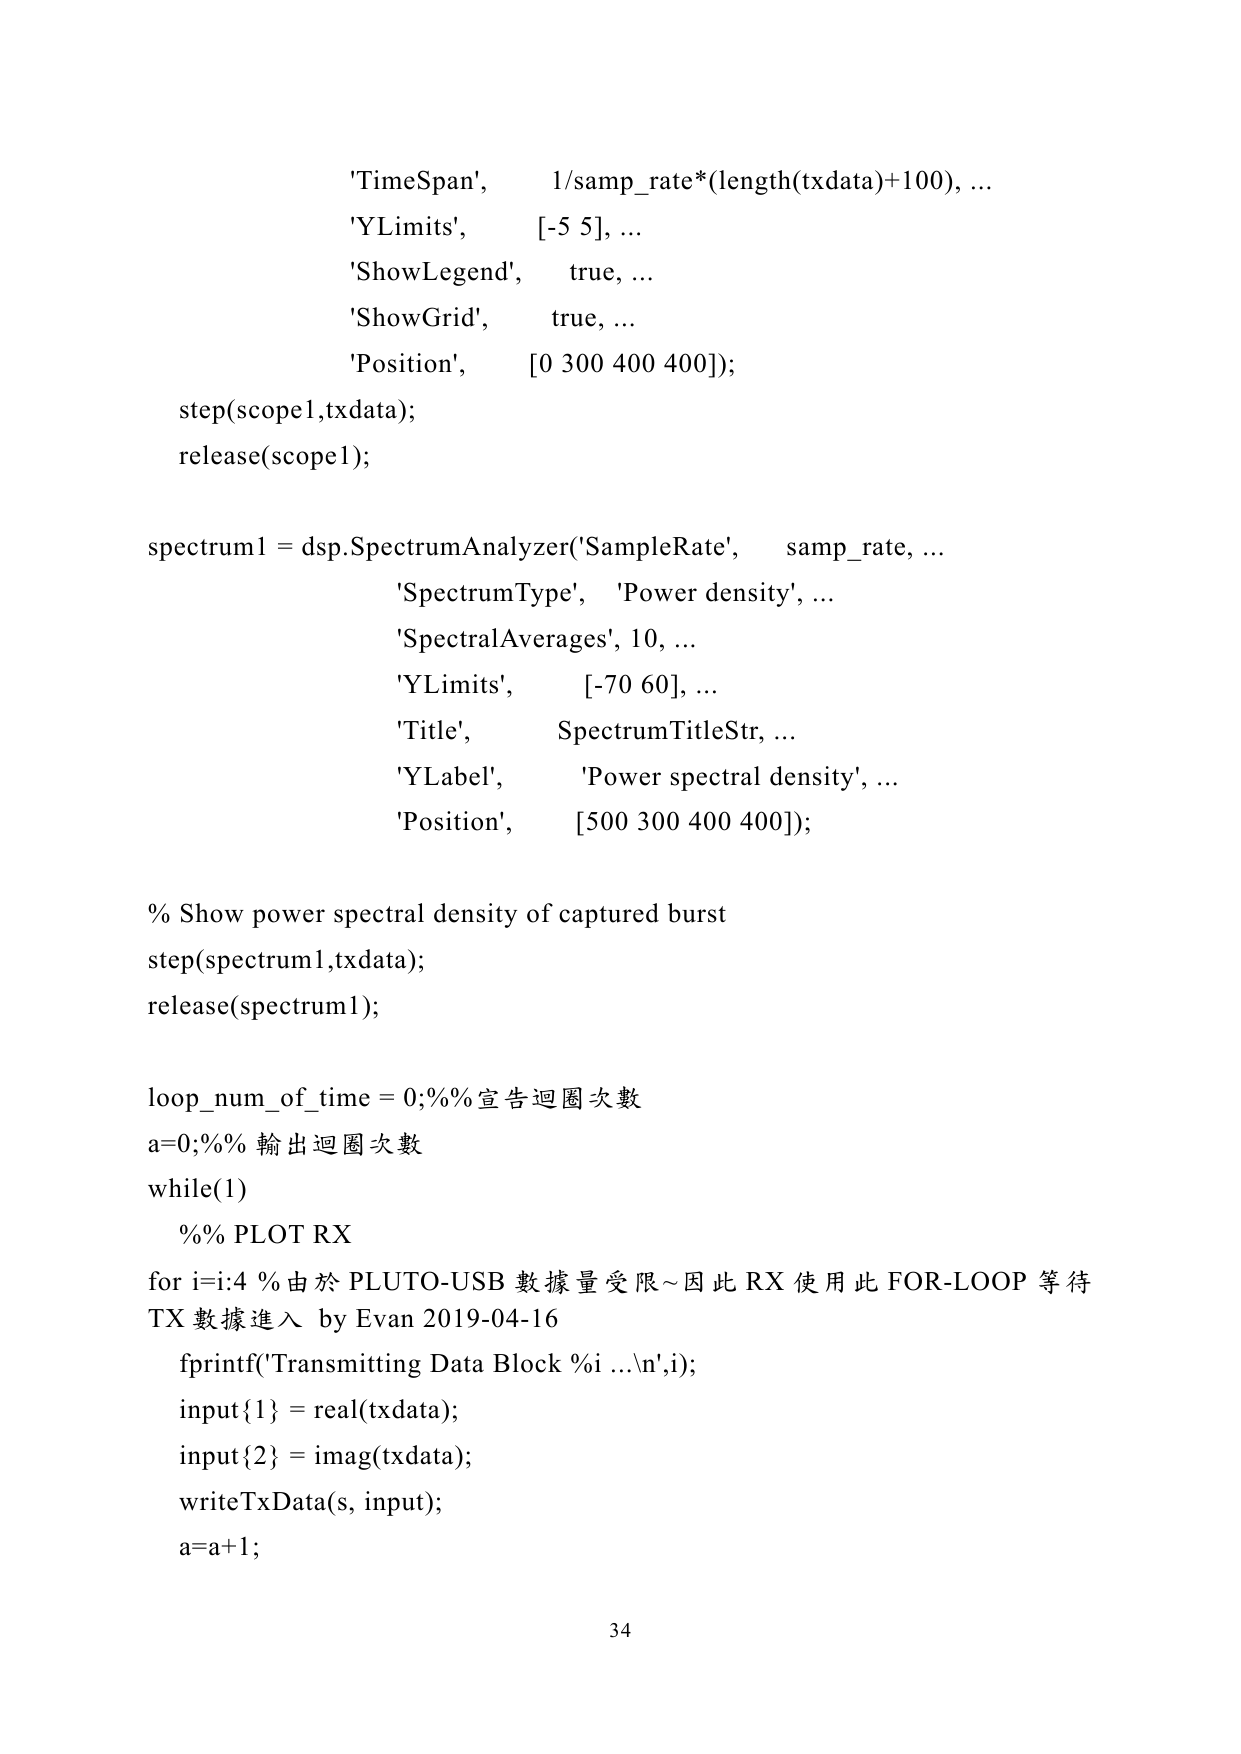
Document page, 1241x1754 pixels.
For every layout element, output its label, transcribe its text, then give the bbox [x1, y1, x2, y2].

text %% PLOT RX [148, 1215, 1092, 1252]
text 'ShowLegend', true, ... [148, 252, 1092, 290]
text step(scope1,txdata); [148, 390, 1092, 427]
text release(spectrum1); [148, 986, 1092, 1023]
text 'SpectrumType', 'Power density', ... [148, 573, 1092, 611]
text 'YLimits', [-5 5], ... [148, 207, 1092, 244]
text loop_num_of_time = 0;%%宣告迴圈次數 [148, 1077, 1092, 1115]
text writeTxData(s, input); [148, 1482, 1092, 1519]
text 'Position', [500 300 400 400]); [148, 802, 1092, 840]
text while(1) [148, 1169, 1092, 1207]
text input{2} = imag(txdata); [148, 1436, 1092, 1473]
text 'SpectralAverages', 10, ... [148, 619, 1092, 657]
text fprintf('Transmitting Data Block %i ...\n',i); [148, 1344, 1092, 1382]
text 'TimeSpan', 1/samp_rate*(length(txdata)+100), ... [148, 161, 1092, 198]
text a=0;%% 輸出迴圈次數 [148, 1123, 1092, 1161]
text step(spectrum1,txdata); [148, 940, 1092, 977]
text 'Title', SpectrumTitleStr, ... [148, 711, 1092, 748]
text for i=i:4 %由於PLUTO-USB數據量受限~因此RX使用此FOR-LOOP等待TX數據進入 by Evan 2019-04-16 [148, 1261, 1092, 1336]
text % Show power spectral density of captured burst [148, 894, 1092, 932]
text input{1} = real(txdata); [148, 1390, 1092, 1427]
text 'YLabel', 'Power spectral density', ... [148, 757, 1092, 794]
text spectrum1 = dsp.SpectrumAnalyzer('SampleRate', samp_rate, ... [148, 527, 1092, 565]
text 'YLimits', [-70 60], ... [148, 665, 1092, 702]
text 'ShowGrid', true, ... [148, 298, 1092, 336]
text release(scope1); [148, 436, 1092, 473]
text 'Position', [0 300 400 400]); [148, 344, 1092, 382]
text a=a+1; [148, 1527, 1092, 1565]
